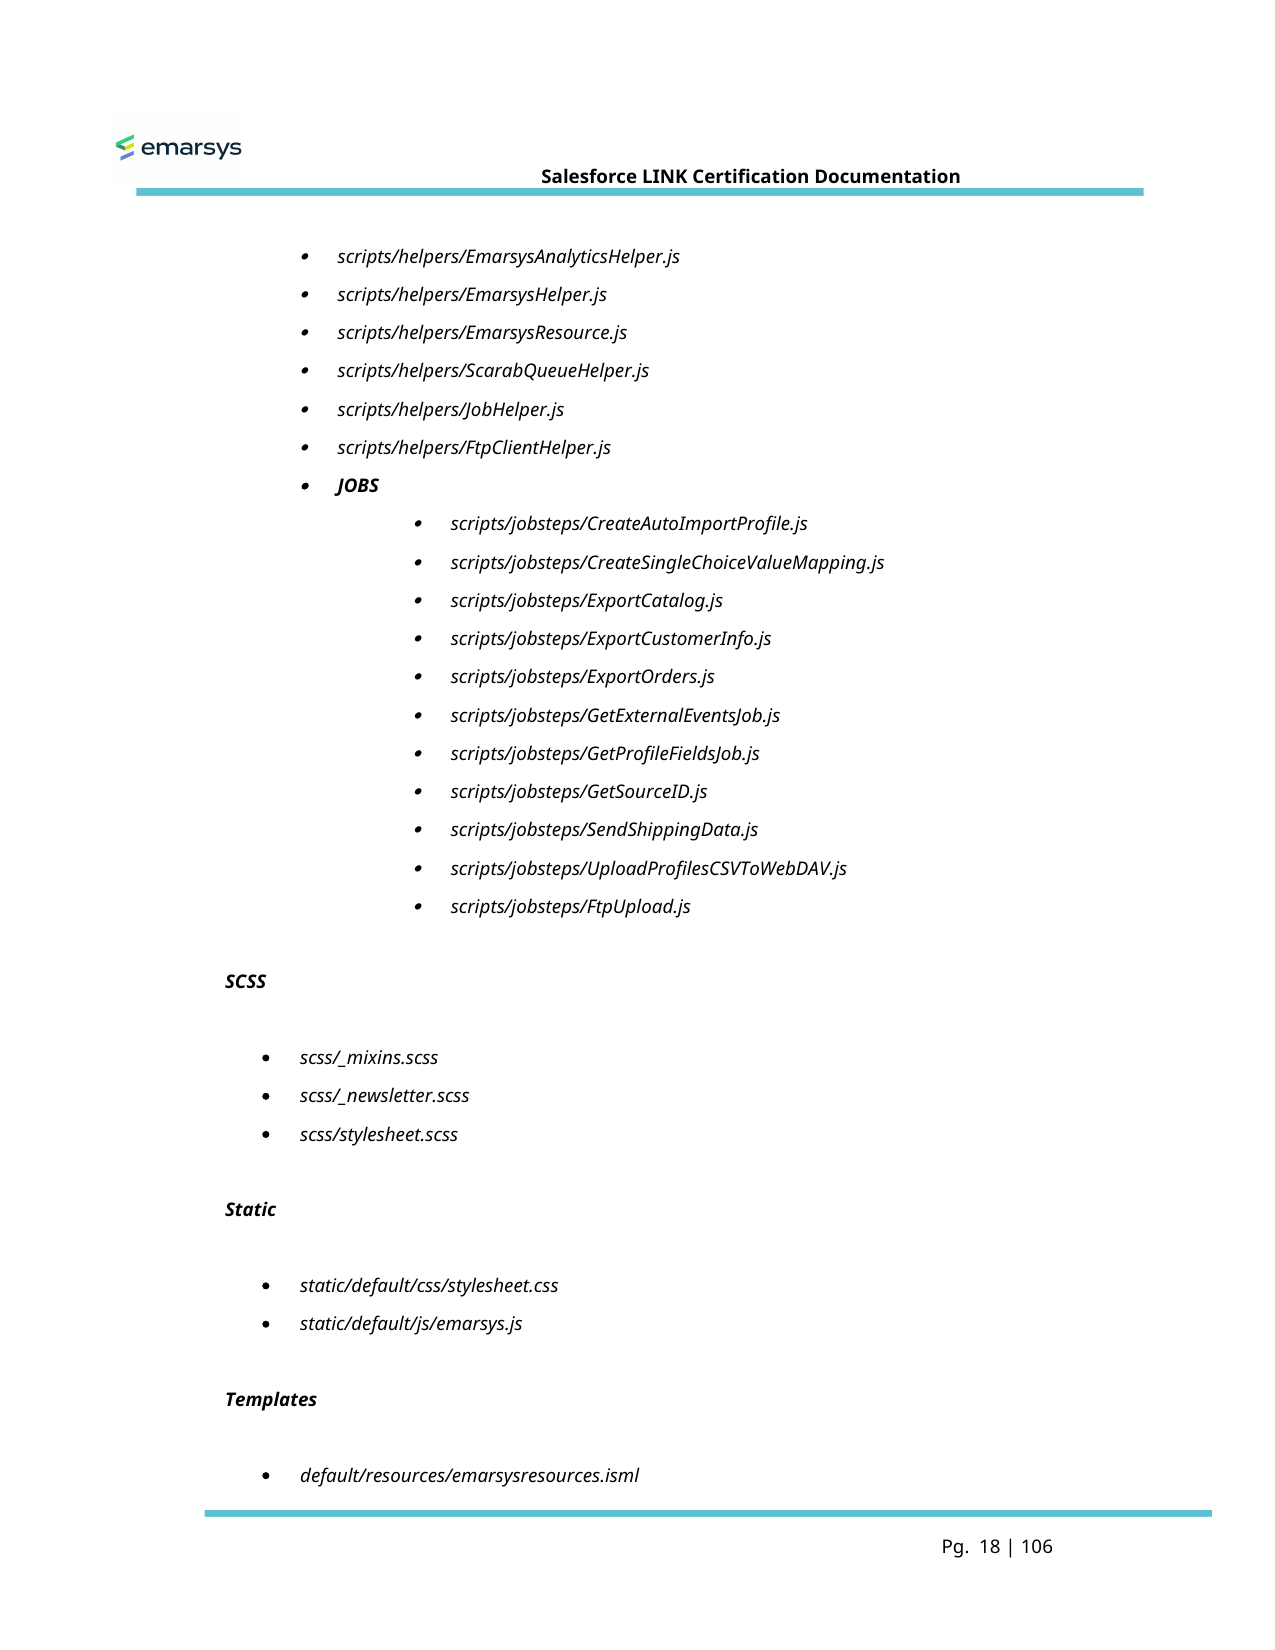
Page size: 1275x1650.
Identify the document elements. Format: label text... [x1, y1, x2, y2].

list scripts/jobsteps/GetExternalEventsJob.js [413, 702, 1087, 727]
list scripts/jobsteps/ExportCustomerInfo.js [413, 625, 1087, 651]
list scripts/helpers/FtpClientHelper.js [300, 434, 1087, 460]
list scripts/helpers/ScarabQueueHelper.js [300, 358, 1087, 383]
list scripts/jobsteps/GetSourceID.js [413, 778, 1087, 804]
list scripts/helpers/EmarsysResource.js [300, 319, 1087, 345]
list scss/stylesheet.scss [262, 1121, 1087, 1146]
text SCSS [225, 969, 1087, 994]
list scripts/jobsteps/CreateSingleChoiceValueMapping.js [413, 549, 1087, 574]
picture [204, 1510, 1212, 1517]
list static/default/css/stylesheet.css [262, 1272, 1087, 1298]
list scss/_newsletter.scss [262, 1083, 1087, 1108]
picture [113, 111, 244, 184]
list scripts/jobsteps/ExportCatalog.js [413, 587, 1087, 613]
list static/default/js/emarsys.js [262, 1311, 1087, 1336]
list scripts/jobsteps/ExportOrders.js [413, 664, 1087, 689]
list scripts/jobsteps/UploadProfilesCSVToWebDAV.js [413, 855, 1087, 880]
list scss/_mixins.scss [262, 1044, 1087, 1070]
list scripts/jobsteps/FtpUpload.js [413, 893, 1087, 918]
text Templates [225, 1386, 1087, 1412]
list JOBS [300, 472, 1087, 498]
list scripts/helpers/EmarsysAnalyticsHelper.js [300, 243, 1087, 269]
list scripts/jobsteps/CreateAutoImportProfile.js [413, 511, 1087, 536]
list scripts/jobsteps/GetProfileFieldsJob.js [413, 740, 1087, 766]
list scripts/helpers/EmarsysHelper.js [300, 281, 1087, 307]
list scripts/helpers/JobHelper.js [300, 396, 1087, 422]
list default/resources/emarsysresources.isml [262, 1462, 1087, 1488]
list scripts/jobsteps/SendShippingData.js [413, 817, 1087, 842]
picture [136, 188, 1144, 196]
text Static [225, 1197, 1087, 1222]
